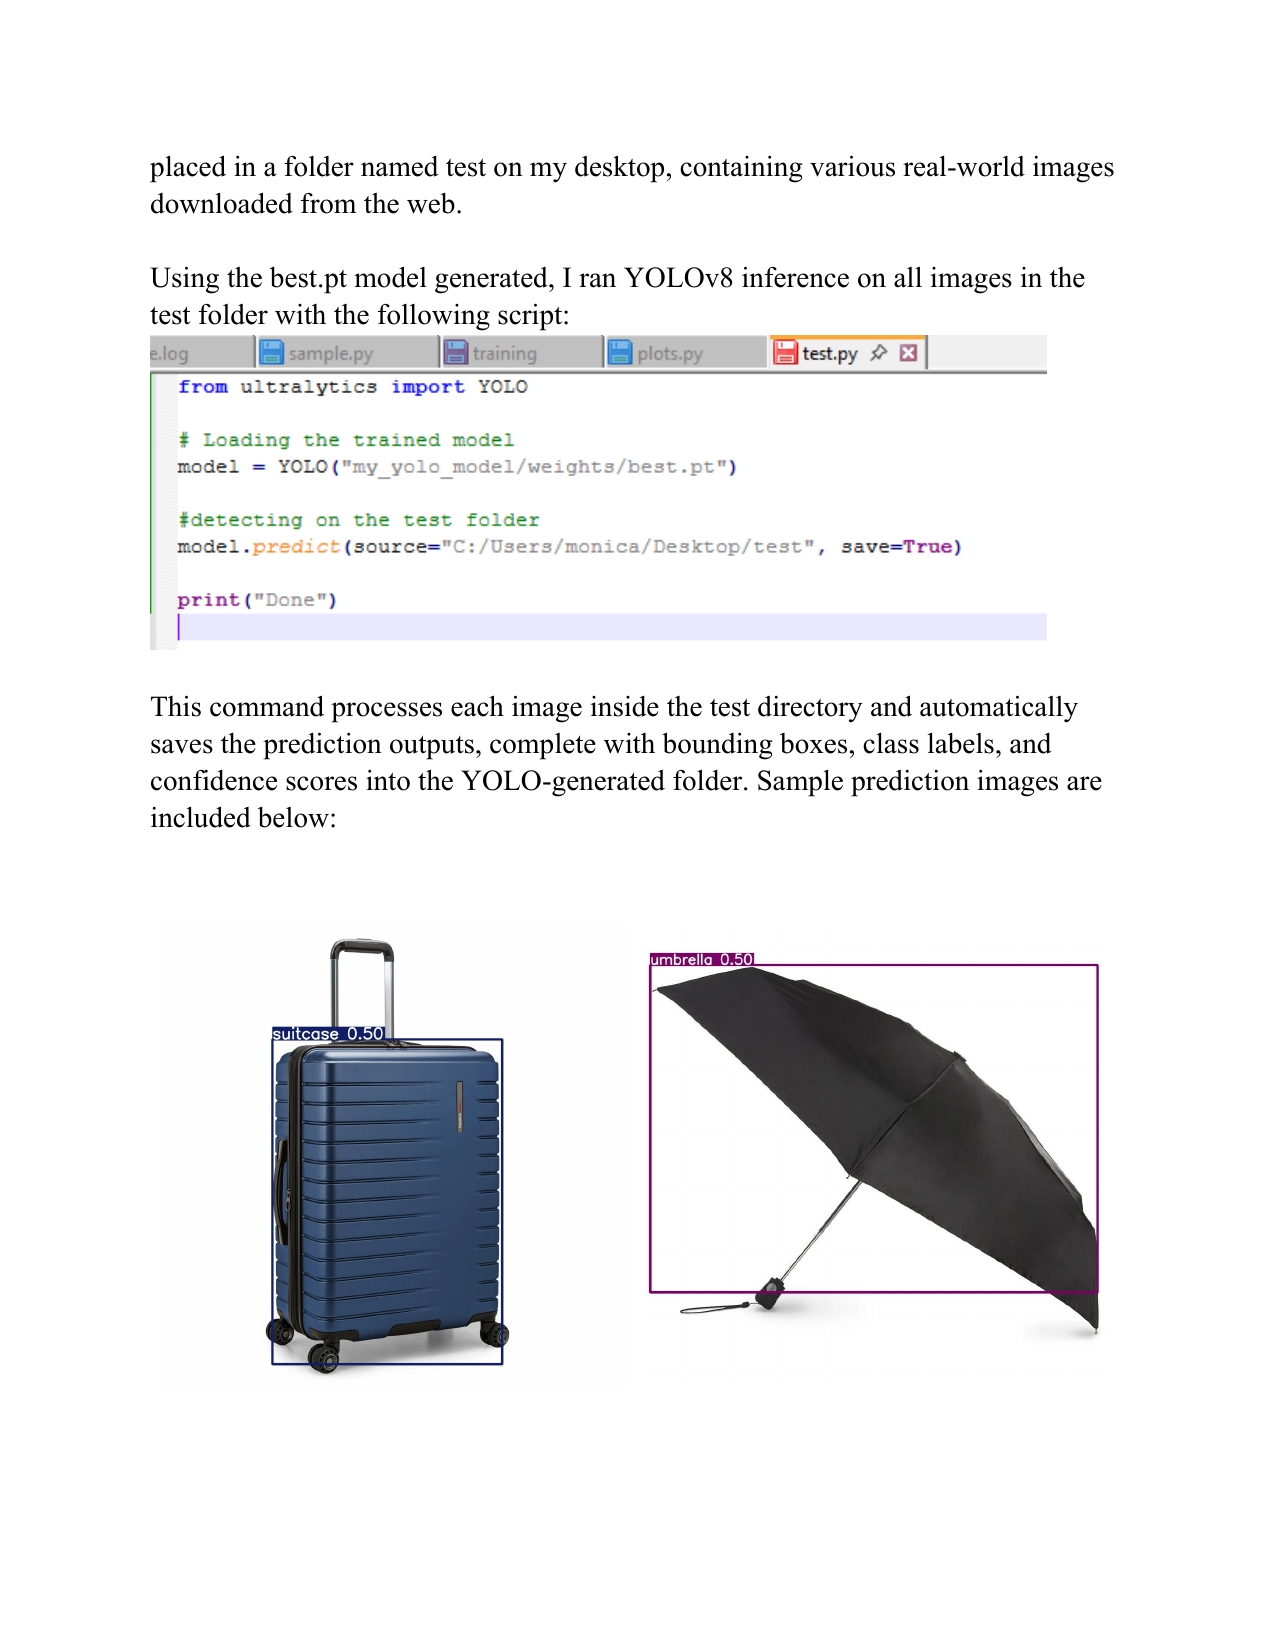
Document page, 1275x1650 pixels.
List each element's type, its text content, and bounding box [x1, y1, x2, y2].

table_header [636, 913, 1125, 1400]
picture [160, 923, 627, 1390]
table_header [150, 913, 636, 1400]
picture [150, 335, 1047, 650]
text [150, 150, 1125, 219]
picture [646, 923, 1112, 1390]
text Using the best.pt model generated, I ran YOLOv8 inference on all images in the test folder with the following script: [150, 261, 1125, 331]
text This command processes each image inside the test directory and automatically saves the prediction outputs, complete with bounding boxes, class labels, and confidence scores into the YOLO-generated folder. Sample prediction images are included below: [150, 690, 1125, 834]
